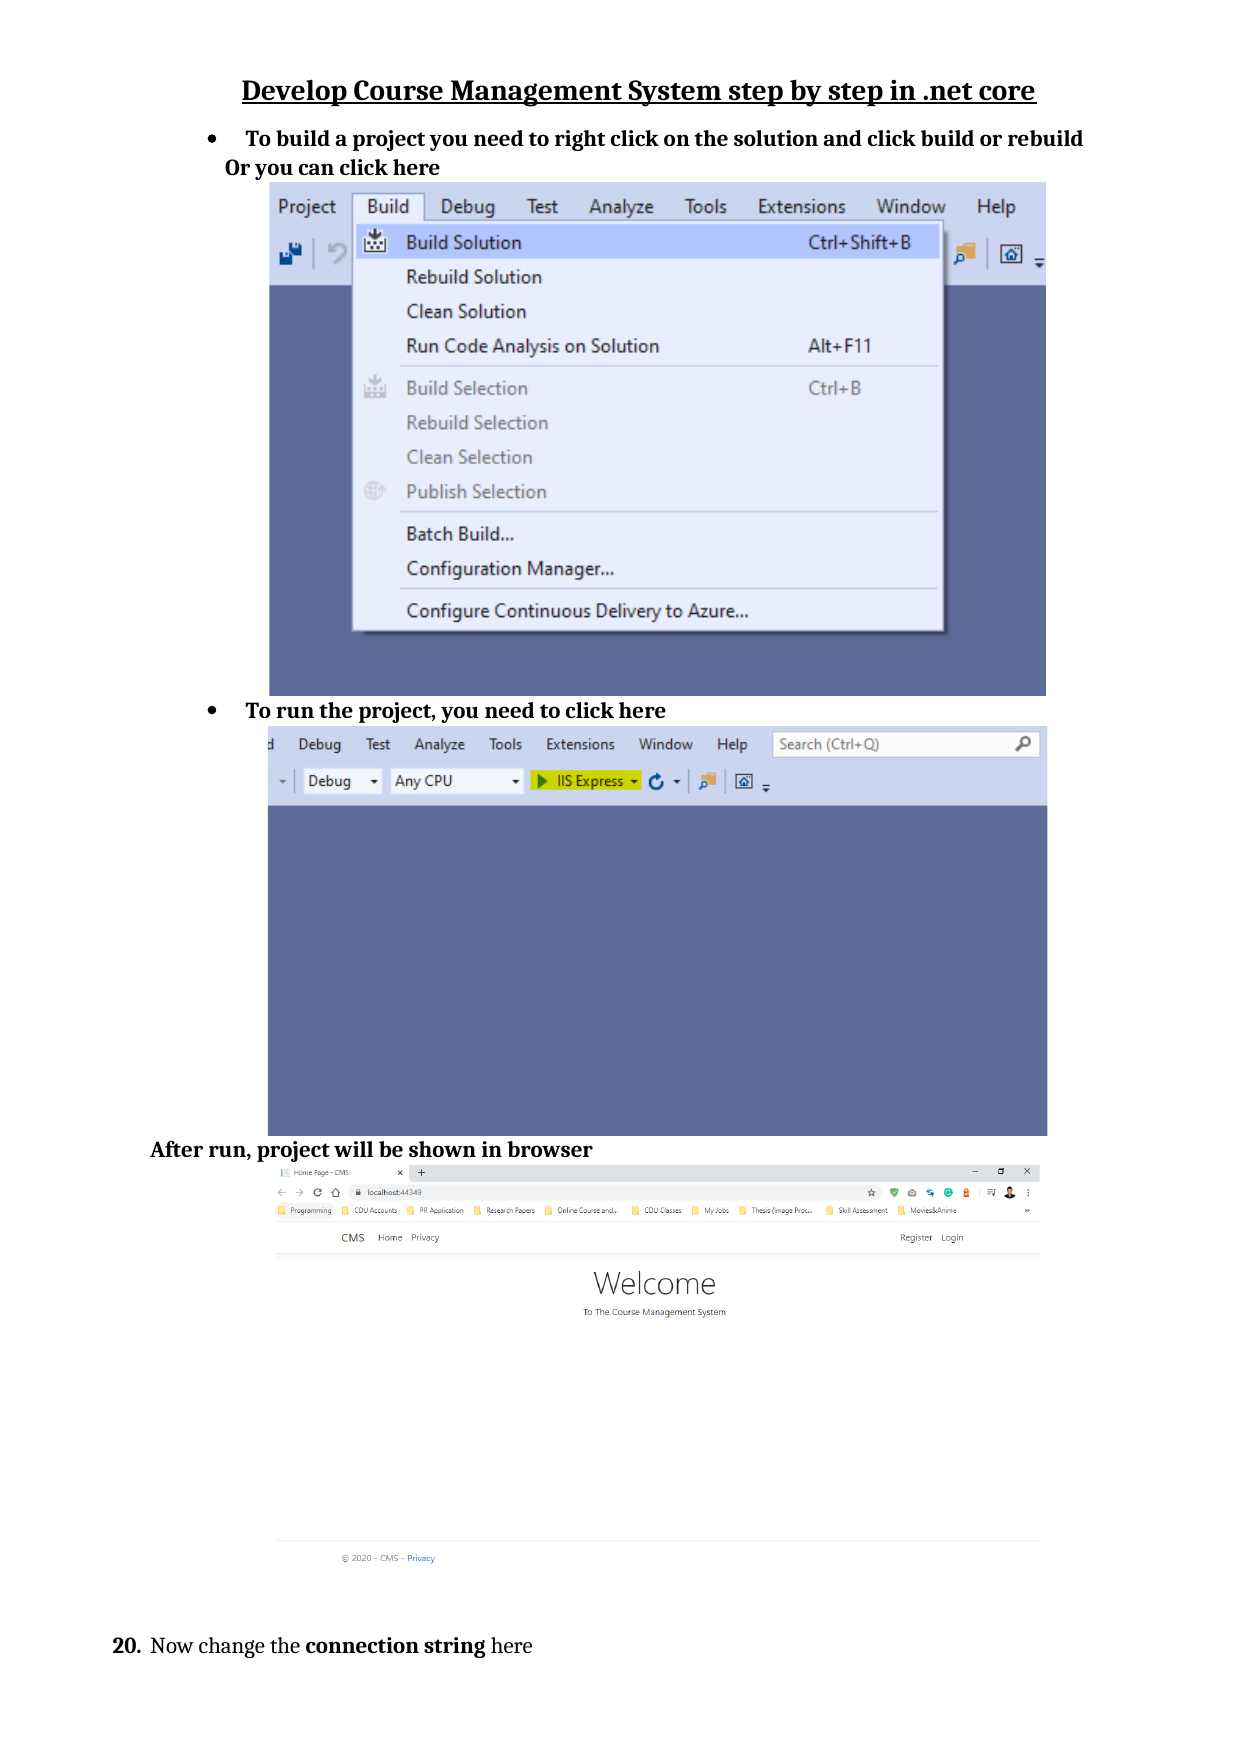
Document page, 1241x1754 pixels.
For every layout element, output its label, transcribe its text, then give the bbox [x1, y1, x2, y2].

list To run the project, you need to click here [208, 697, 1165, 724]
list To build a project you need to right click on the solution and click build or rebuild [208, 126, 1165, 152]
picture [275, 1165, 1040, 1574]
list Or you can click here [150, 154, 1165, 181]
picture [267, 726, 1048, 1136]
list Now change the connection string here [112, 1632, 1165, 1659]
picture [269, 182, 1046, 696]
list After run, project will be shown in browser [150, 1137, 1165, 1164]
